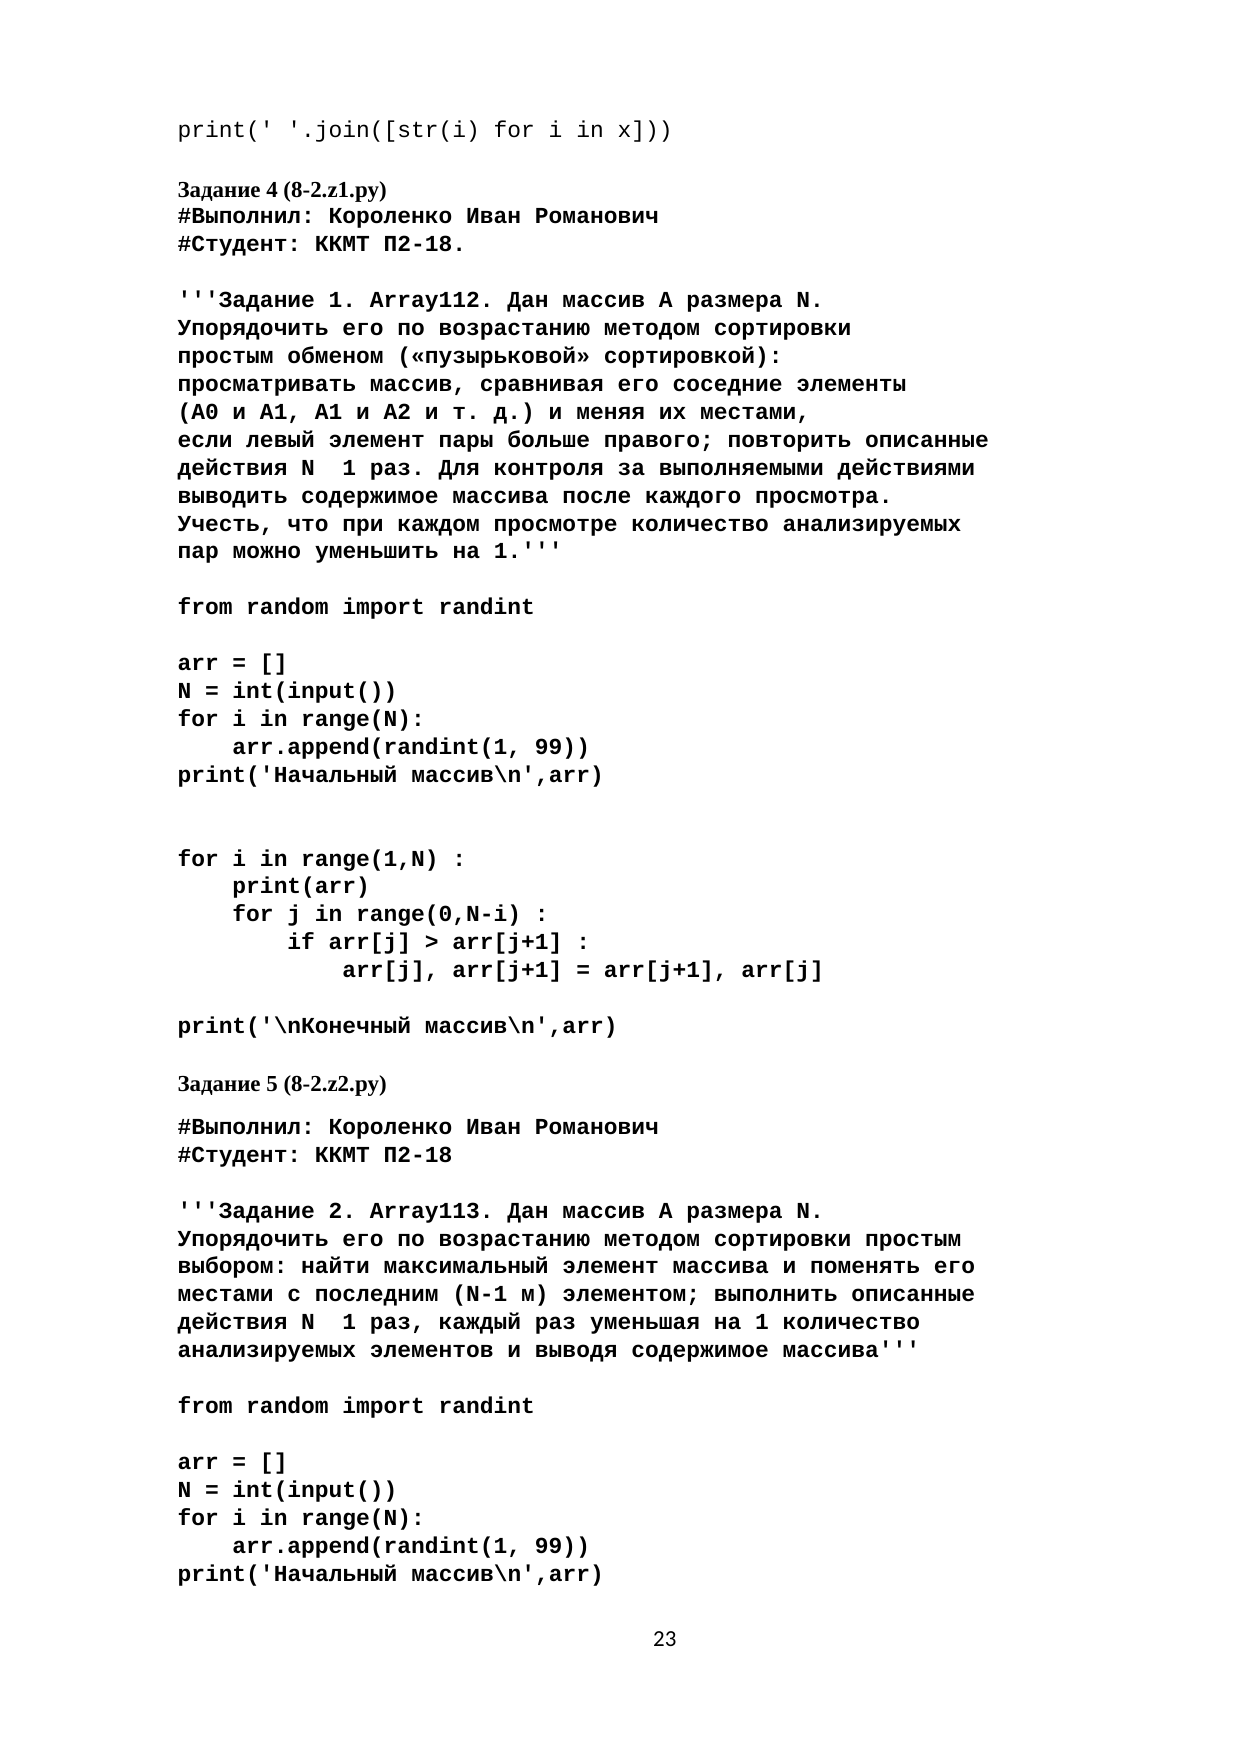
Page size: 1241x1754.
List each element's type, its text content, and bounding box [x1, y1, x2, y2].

text '''Задание 2. Array113. Дан массив A размера N. [177, 1199, 1152, 1225]
text выбором: найти максимальный элемент массива и поменять его [177, 1255, 1152, 1281]
text print('Начальный массив\n',arr) [177, 763, 1152, 789]
text arr = [] [177, 651, 1152, 677]
text N = int(input()) [177, 679, 1152, 705]
text arr.append(randint(1, 99)) [177, 1534, 1152, 1560]
text #Студент: ККМТ П2-18 [177, 1143, 1152, 1169]
text (A0 и A1, A1 и A2 и т. д.) и меняя их местами, [177, 400, 1152, 426]
text Задание 5 (8-2.z2.py) [177, 1070, 1152, 1097]
text #Студент: ККМТ П2-18. [177, 233, 1152, 259]
text анализируемых элементов и выводя содержимое массива''' [177, 1339, 1152, 1364]
text for j in range(0,N-i) : [177, 903, 1152, 929]
text N = int(input()) [177, 1478, 1152, 1504]
text print('\nКонечный массив\n',arr) [177, 1014, 1152, 1040]
text если левый элемент пары больше правого; повторить описанные [177, 428, 1152, 454]
text from random import randint [177, 596, 1152, 622]
text print('Начальный массив\n',arr) [177, 1562, 1152, 1588]
text print(' '.join([str(i) for i in x])) [177, 118, 1152, 174]
text '''Задание 1. Array112. Дан массив A размера N. [177, 288, 1152, 314]
text пар можно уменьшить на 1.''' [177, 540, 1152, 566]
text Задание 4 (8-2.z1.py) #Выполнил: Короленко Иван Романович [177, 176, 1152, 231]
text arr.append(randint(1, 99)) [177, 735, 1152, 761]
text Учесть, что при каждом просмотре количество анализируемых [177, 512, 1152, 538]
text Упорядочить его по возрастанию методом сортировки простым [177, 1227, 1152, 1253]
text for i in range(N): [177, 707, 1152, 733]
text выводить содержимое массива после каждого просмотра. [177, 484, 1152, 510]
text from random import randint [177, 1394, 1152, 1420]
text arr = [] [177, 1450, 1152, 1476]
text for i in range(N): [177, 1506, 1152, 1532]
text действия N 1 раз, каждый раз уменьшая на 1 количество [177, 1311, 1152, 1337]
text #Выполнил: Короленко Иван Романович [177, 1115, 1152, 1141]
text for i in range(1,N) : [177, 847, 1152, 873]
text простым обменом («пузырьковой» сортировкой): [177, 344, 1152, 370]
text Упорядочить его по возрастанию методом сортировки [177, 316, 1152, 342]
text arr[j], arr[j+1] = arr[j+1], arr[j] [177, 958, 1152, 984]
text print(arr) [177, 875, 1152, 901]
text действия N 1 раз. Для контроля за выполняемыми действиями [177, 456, 1152, 482]
text просматривать массив, сравнивая его соседние элементы [177, 372, 1152, 398]
text if arr[j] > arr[j+1] : [177, 931, 1152, 957]
text местами с последним (N-1 м) элементом; выполнить описанные [177, 1283, 1152, 1309]
